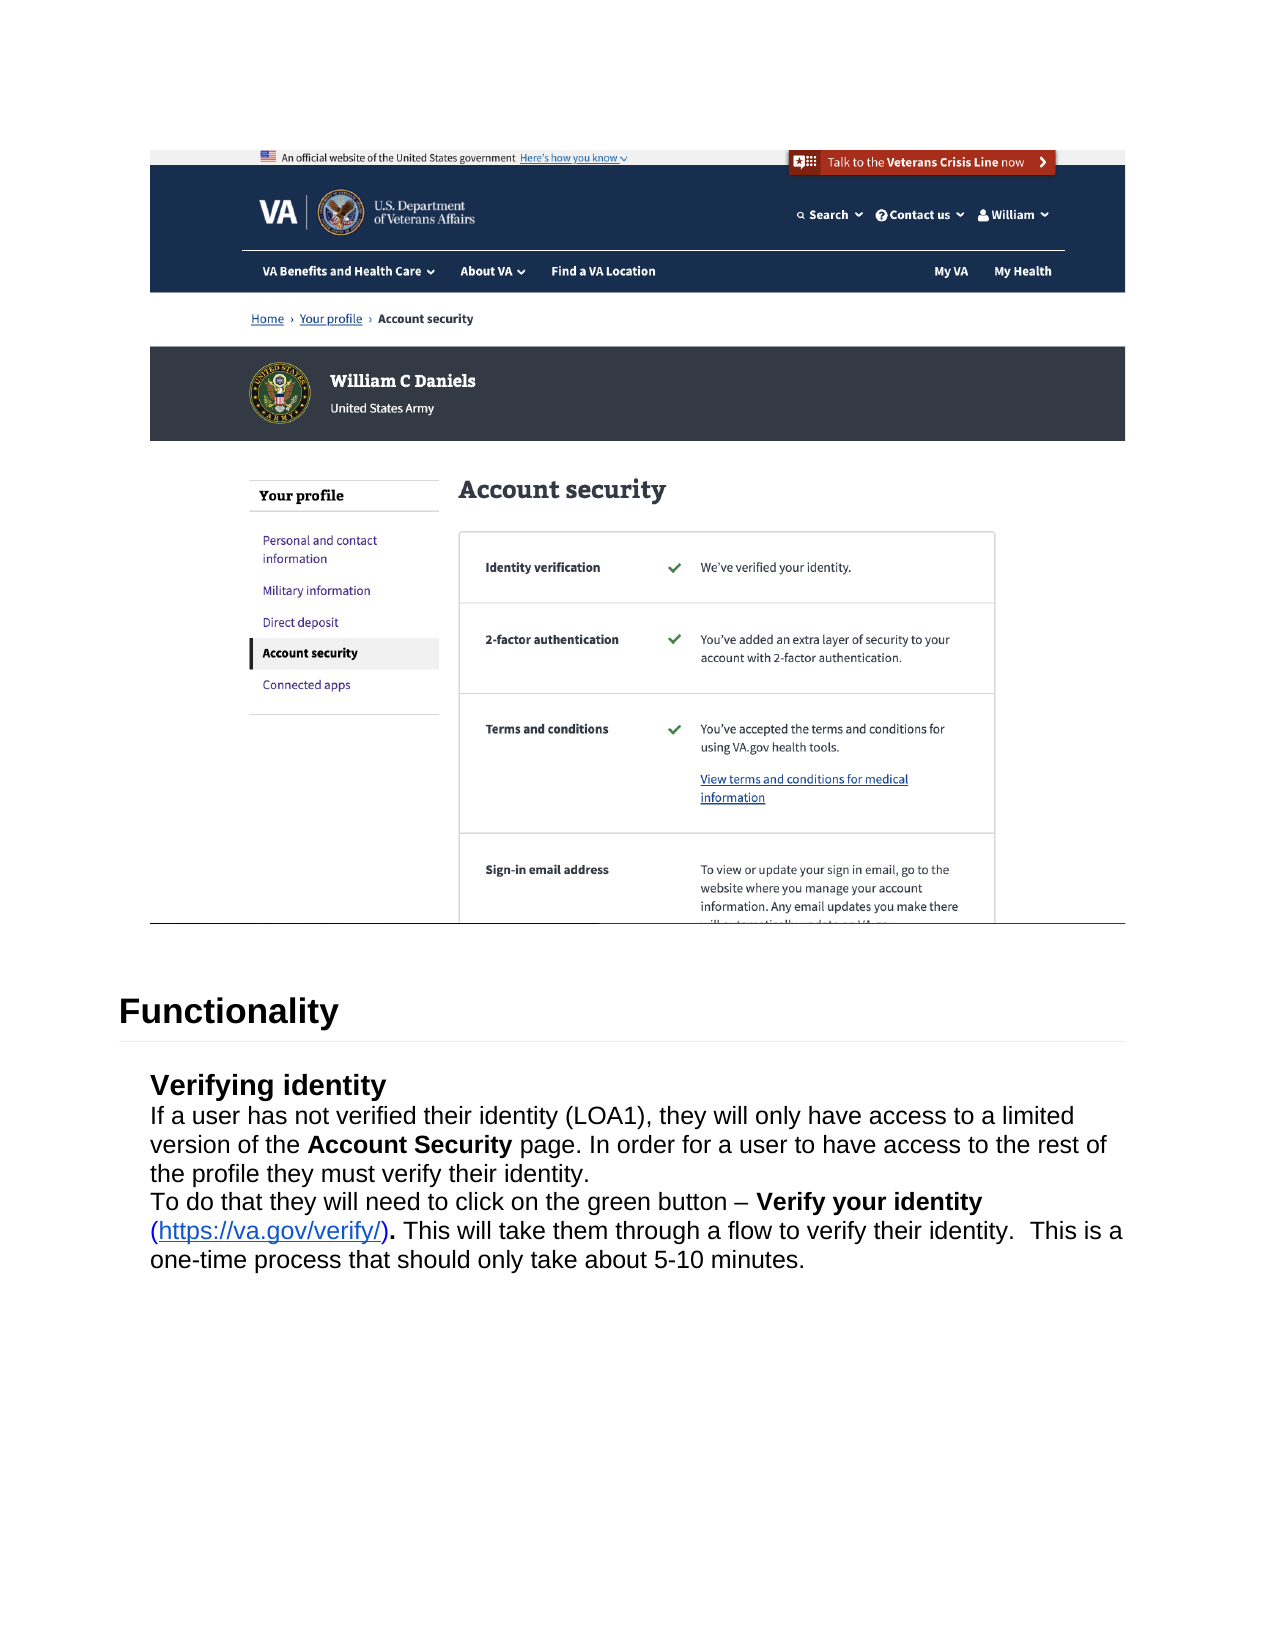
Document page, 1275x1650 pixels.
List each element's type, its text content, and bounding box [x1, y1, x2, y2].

text If a user has not verified their identity (LOA1), they will only have access to a limited version of the Account Security page. In order for a user to have access to the rest of the profile they must verify their identity. [150, 1101, 1125, 1187]
picture [150, 150, 1125, 924]
subtitle Functionality [119, 990, 1125, 1041]
text To do that they will need to click on the green button – Verify your identity (https://va.gov/verify/). This will take them through a flow to verify their identity. This is a one-time process that should only take about 5-10 minutes. [150, 1187, 1125, 1273]
text Verifying identity [150, 1067, 1125, 1101]
